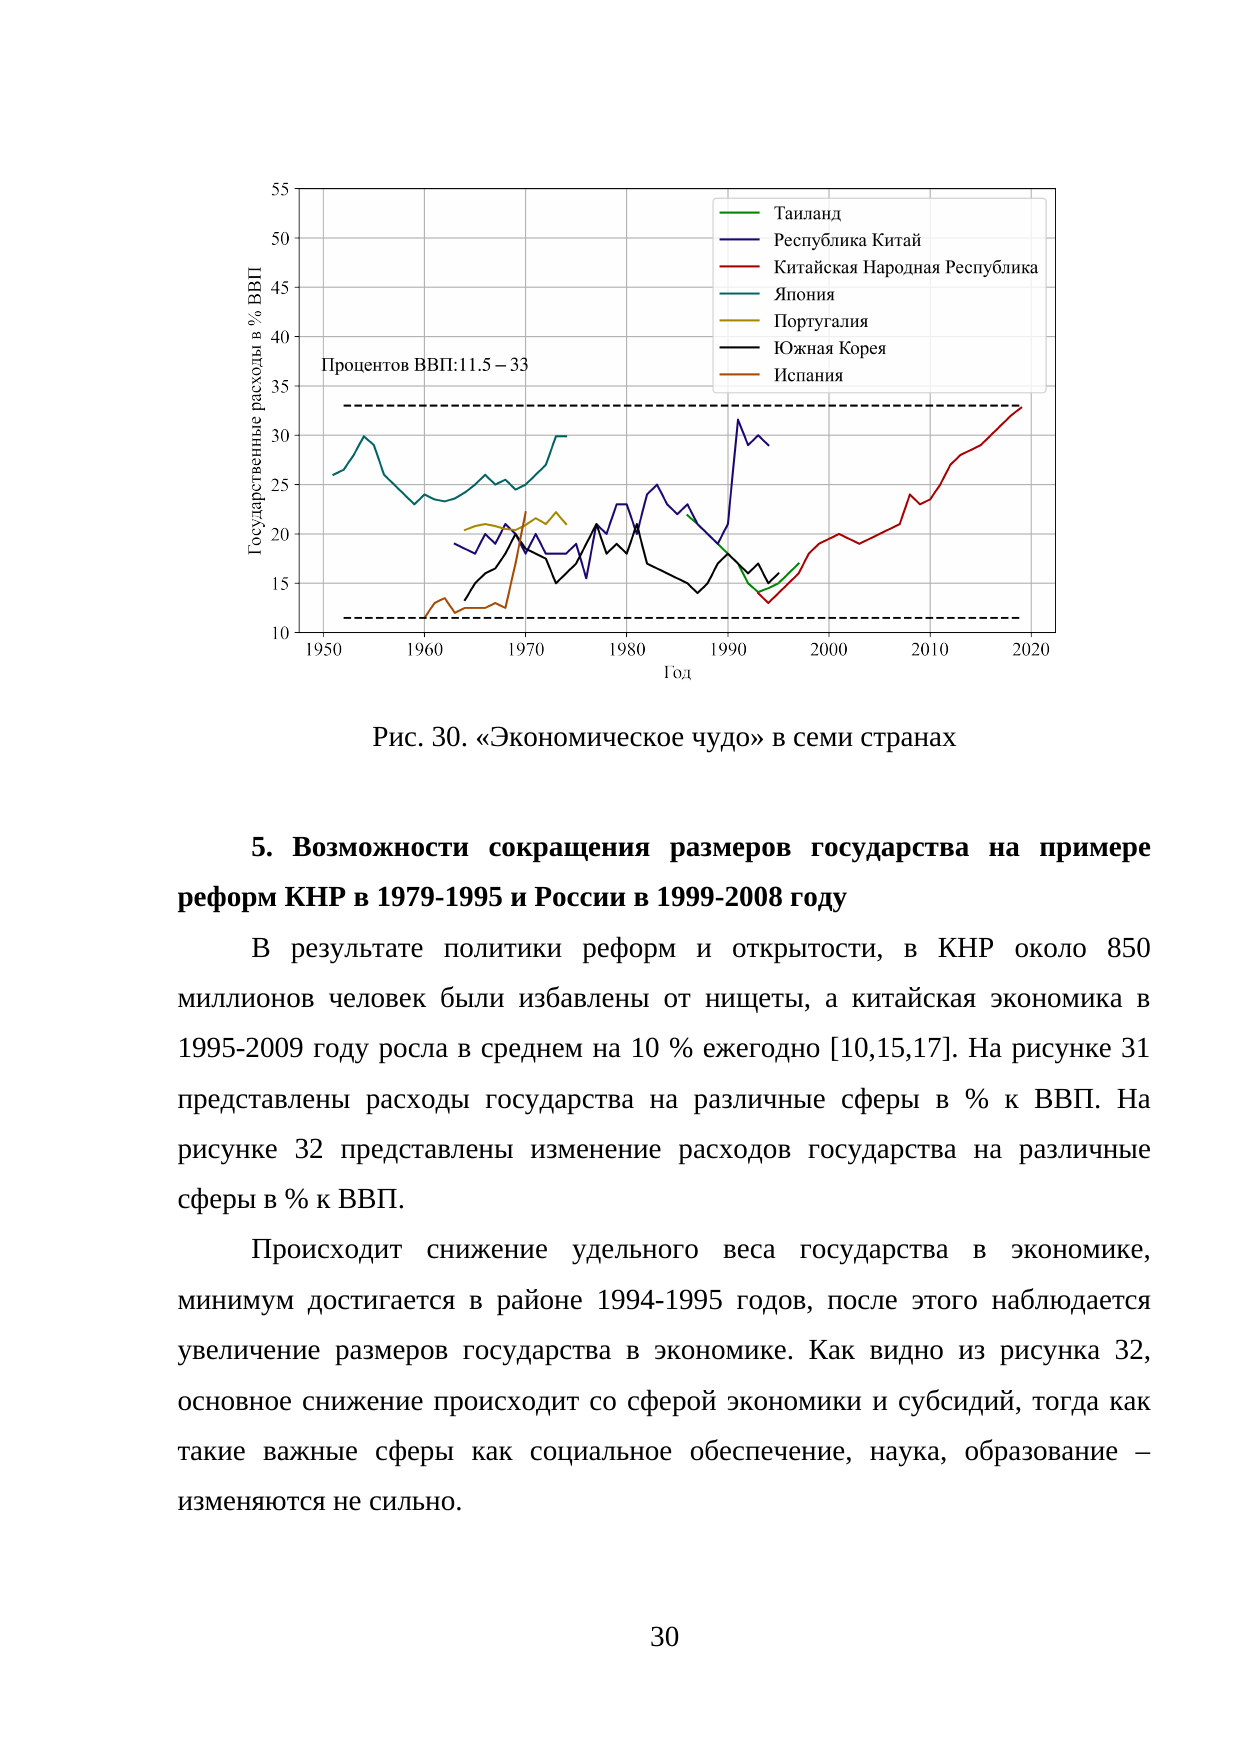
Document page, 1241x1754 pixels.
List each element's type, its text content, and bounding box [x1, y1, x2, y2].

picture [177, 118, 1153, 706]
text Рис. 30. «Экономическое чудо» в семи странах [177, 719, 1152, 753]
text В результате политики реформ и открытости, в КНР около 850 миллионов человек были избавлены от нищеты, а китайская экономика в 1995-2009 году росла в среднем на 10 % ежегодно [10,15,17]. На рисунке 31 представлены расходы государства на различные сферы в % к ВВП. На рисунке 32 представлены изменение расходов государства на различные сферы в % к ВВП. [177, 930, 1152, 1215]
text 5. Возможности сокращения размеров государства на примере реформ КНР в 1979-1995 и России в 1999-2008 году [177, 829, 1152, 913]
text Происходит снижение удельного веса государства в экономике, минимум достигается в районе 1994-1995 годов, после этого наблюдается увеличение размеров государства в экономике. Как видно из рисунка 32, основное снижение происходит со сферой экономики и субсидий, тогда как такие важные сферы как социальное обеспечение, наука, образование – изменяются не сильно. [177, 1232, 1152, 1517]
